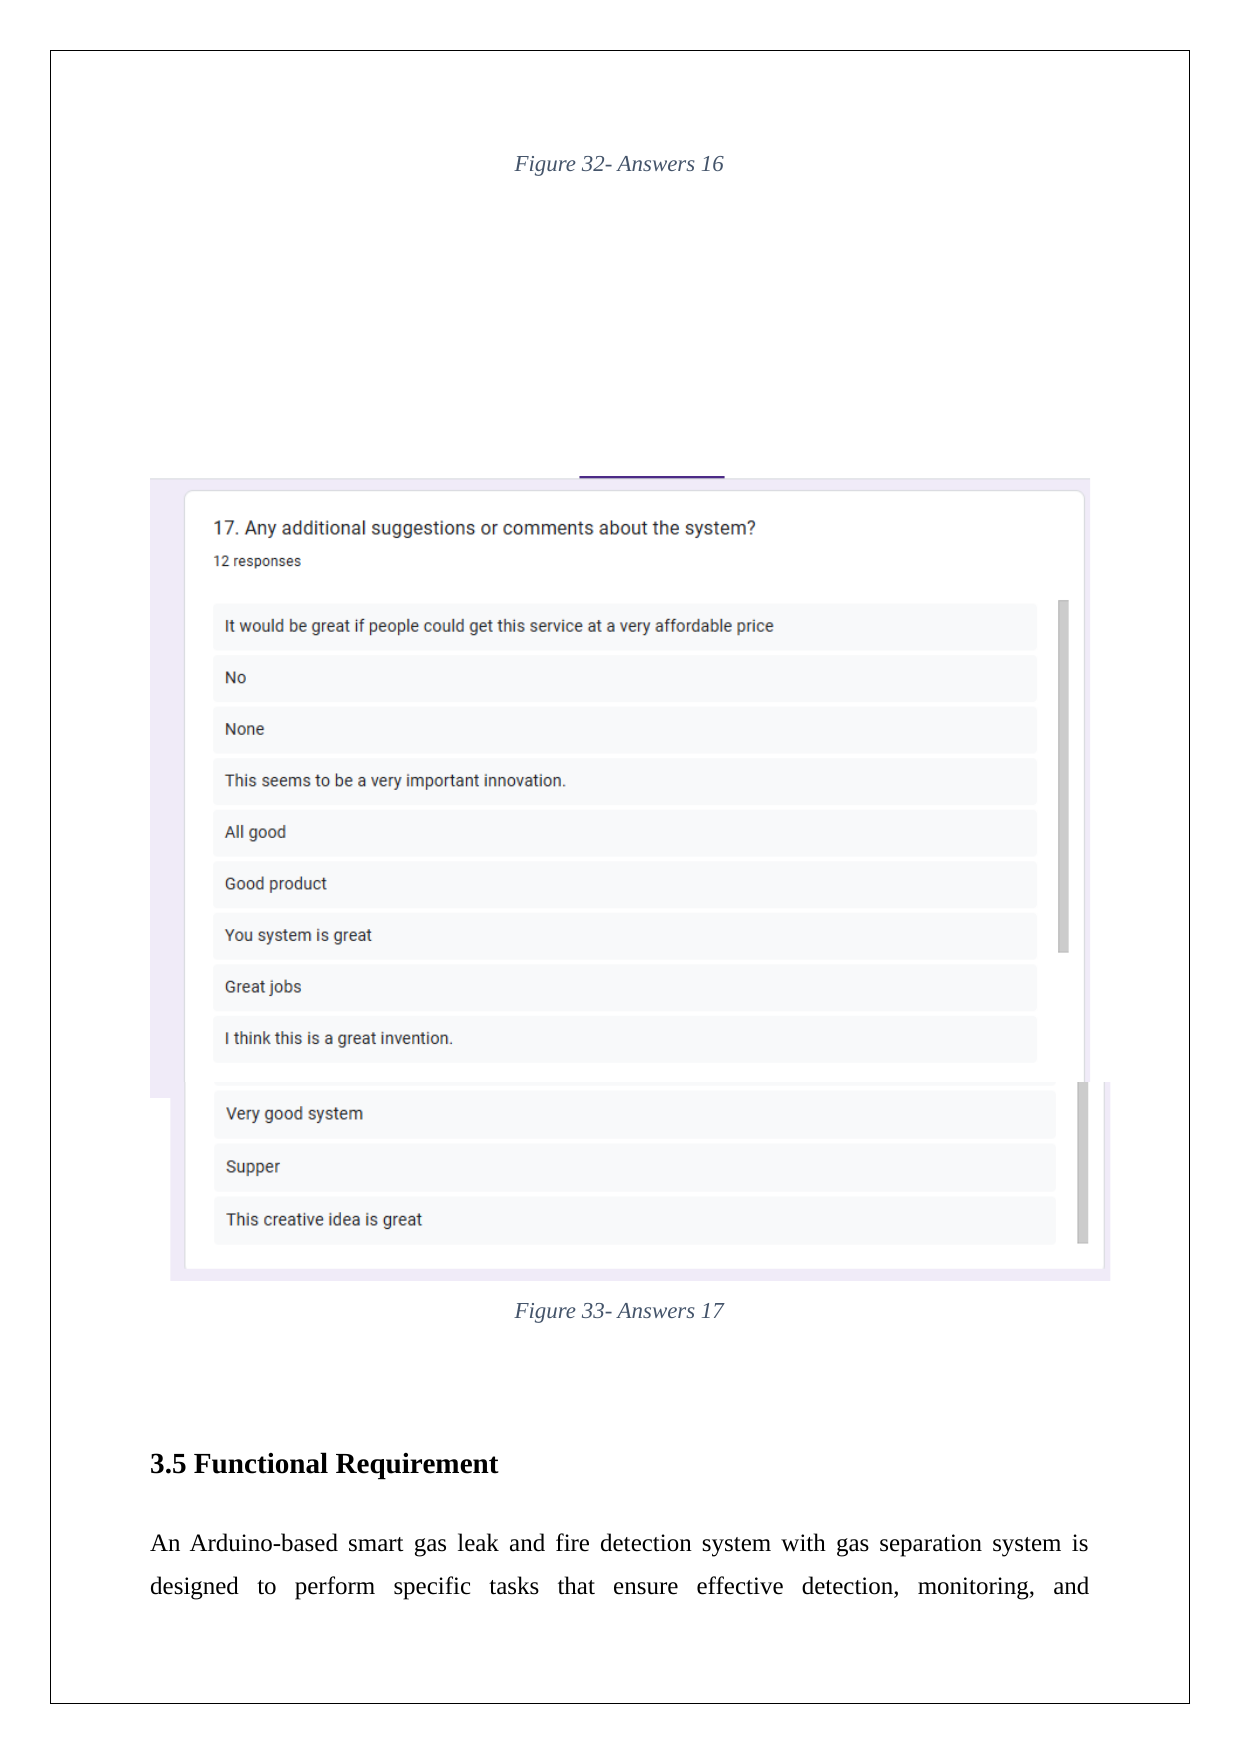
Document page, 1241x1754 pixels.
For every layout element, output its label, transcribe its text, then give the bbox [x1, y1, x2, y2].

text Figure 32- Answers 16 [150, 150, 1090, 176]
picture [150, 476, 1111, 1281]
text Figure 33- Answers 17 [150, 1098, 1090, 1324]
subtitle 3.5 Functional Requirement [150, 1447, 1090, 1480]
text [150, 1528, 1090, 1600]
